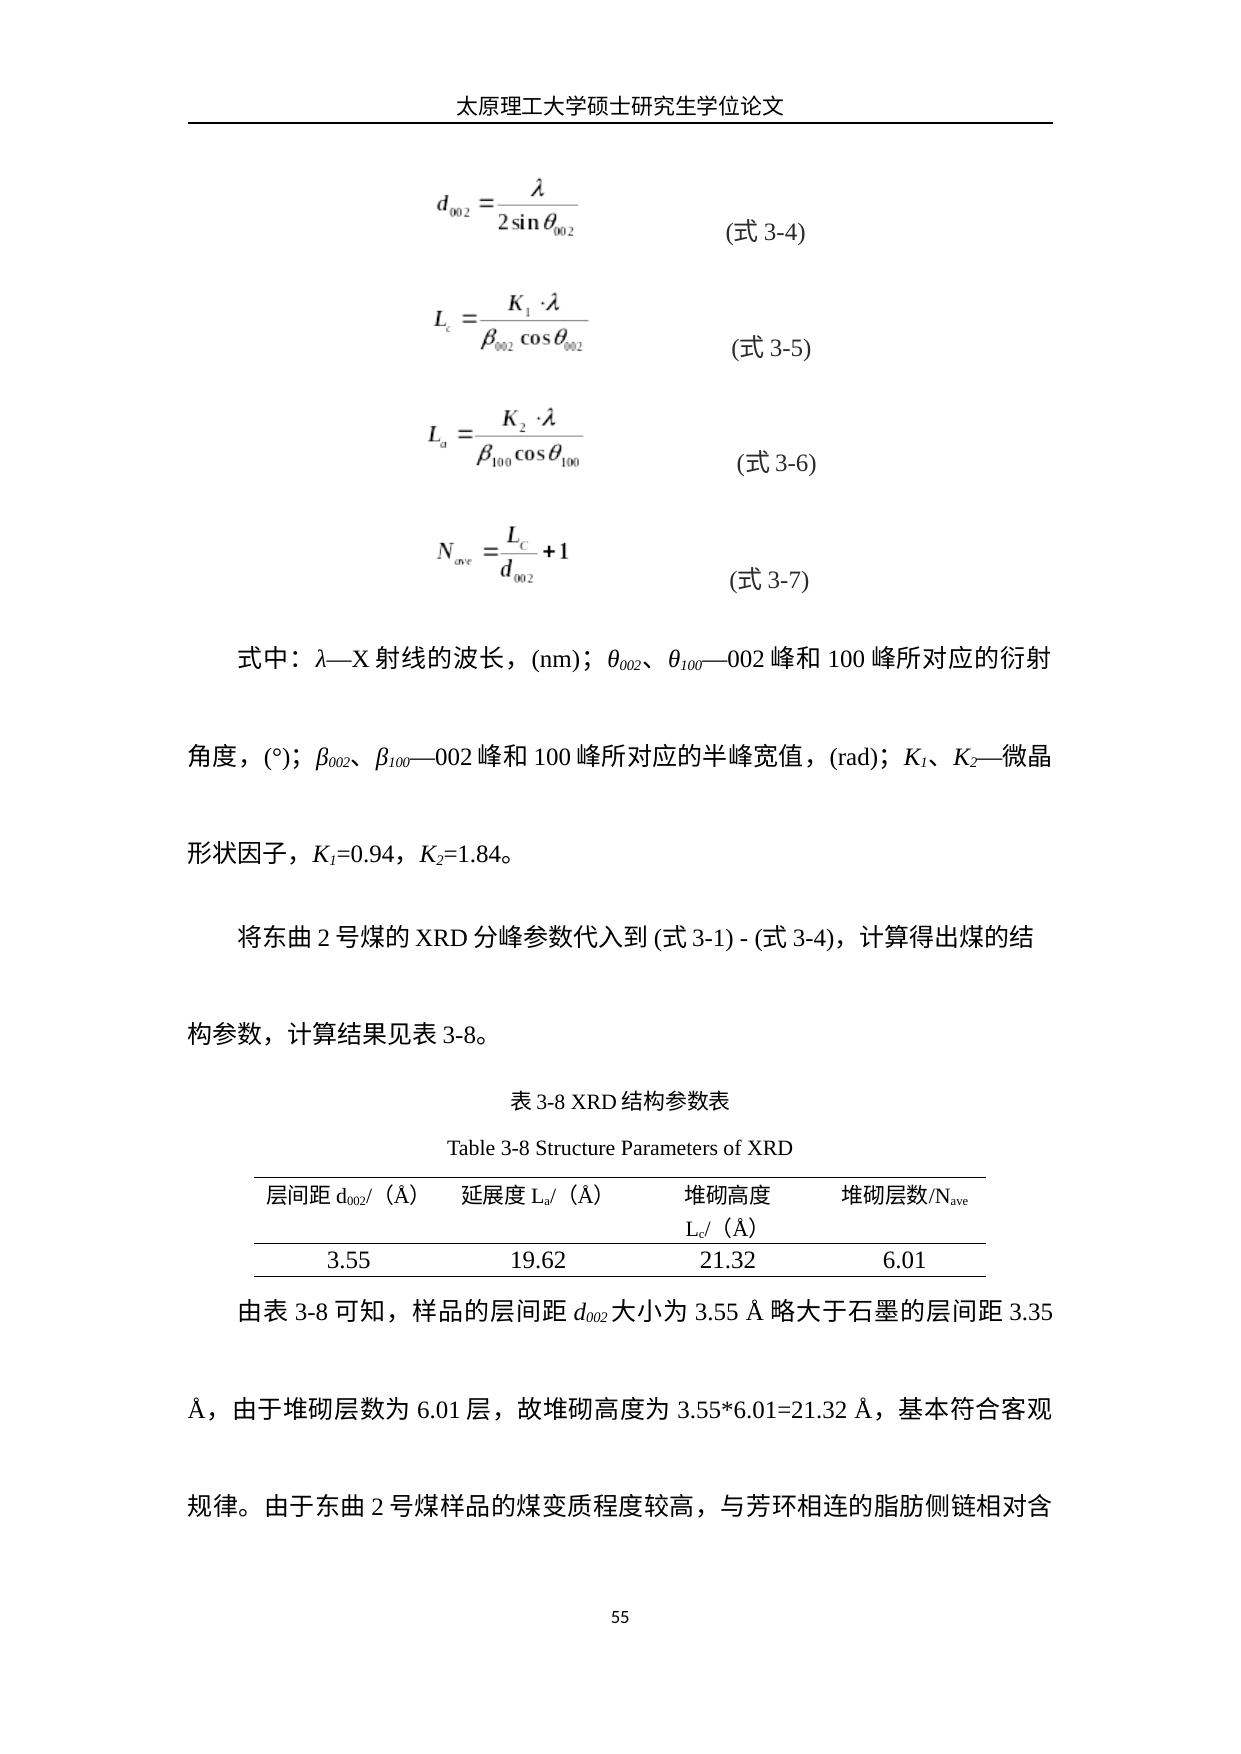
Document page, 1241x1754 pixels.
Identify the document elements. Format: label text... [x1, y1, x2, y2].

table_cell 6.01 [823, 1244, 986, 1276]
table_header 堆砌高度Lc/（Å） [633, 1178, 822, 1243]
text (式3-5) [187, 278, 1053, 375]
table_header 层间距d002/（Å） [254, 1178, 443, 1243]
text (式3-4) [187, 162, 1053, 259]
table_header 堆砌层数/Nave [823, 1178, 986, 1243]
text 表3-8 XRD结构参数表 [187, 1083, 1053, 1116]
table_cell 3.55 [254, 1244, 443, 1276]
text Table 3-8 Structure Parameters of XRD [187, 1132, 1053, 1164]
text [187, 1277, 1053, 1537]
table_cell 21.32 [633, 1244, 822, 1276]
text 式中：λ—X射线的波长，(nm)；θ002、θ100—002峰和100峰所对应的衍射角度，(°)；β002、β100—002峰和100峰所对应的半峰宽值，(rad)；K1、K2—微晶形状因子，K1=0.94，K2=1.84。 [187, 624, 1053, 884]
table_cell 19.62 [443, 1244, 633, 1276]
table_header 延展度La/（Å） [443, 1178, 633, 1243]
text (式3-6) [187, 393, 1053, 491]
text (式3-7) [187, 509, 1053, 606]
text 将东曲2号煤的XRD分峰参数代入到 (式3-1) - (式3-4)，计算得出煤的结构参数，计算结果见表3-8。 [187, 903, 1053, 1065]
